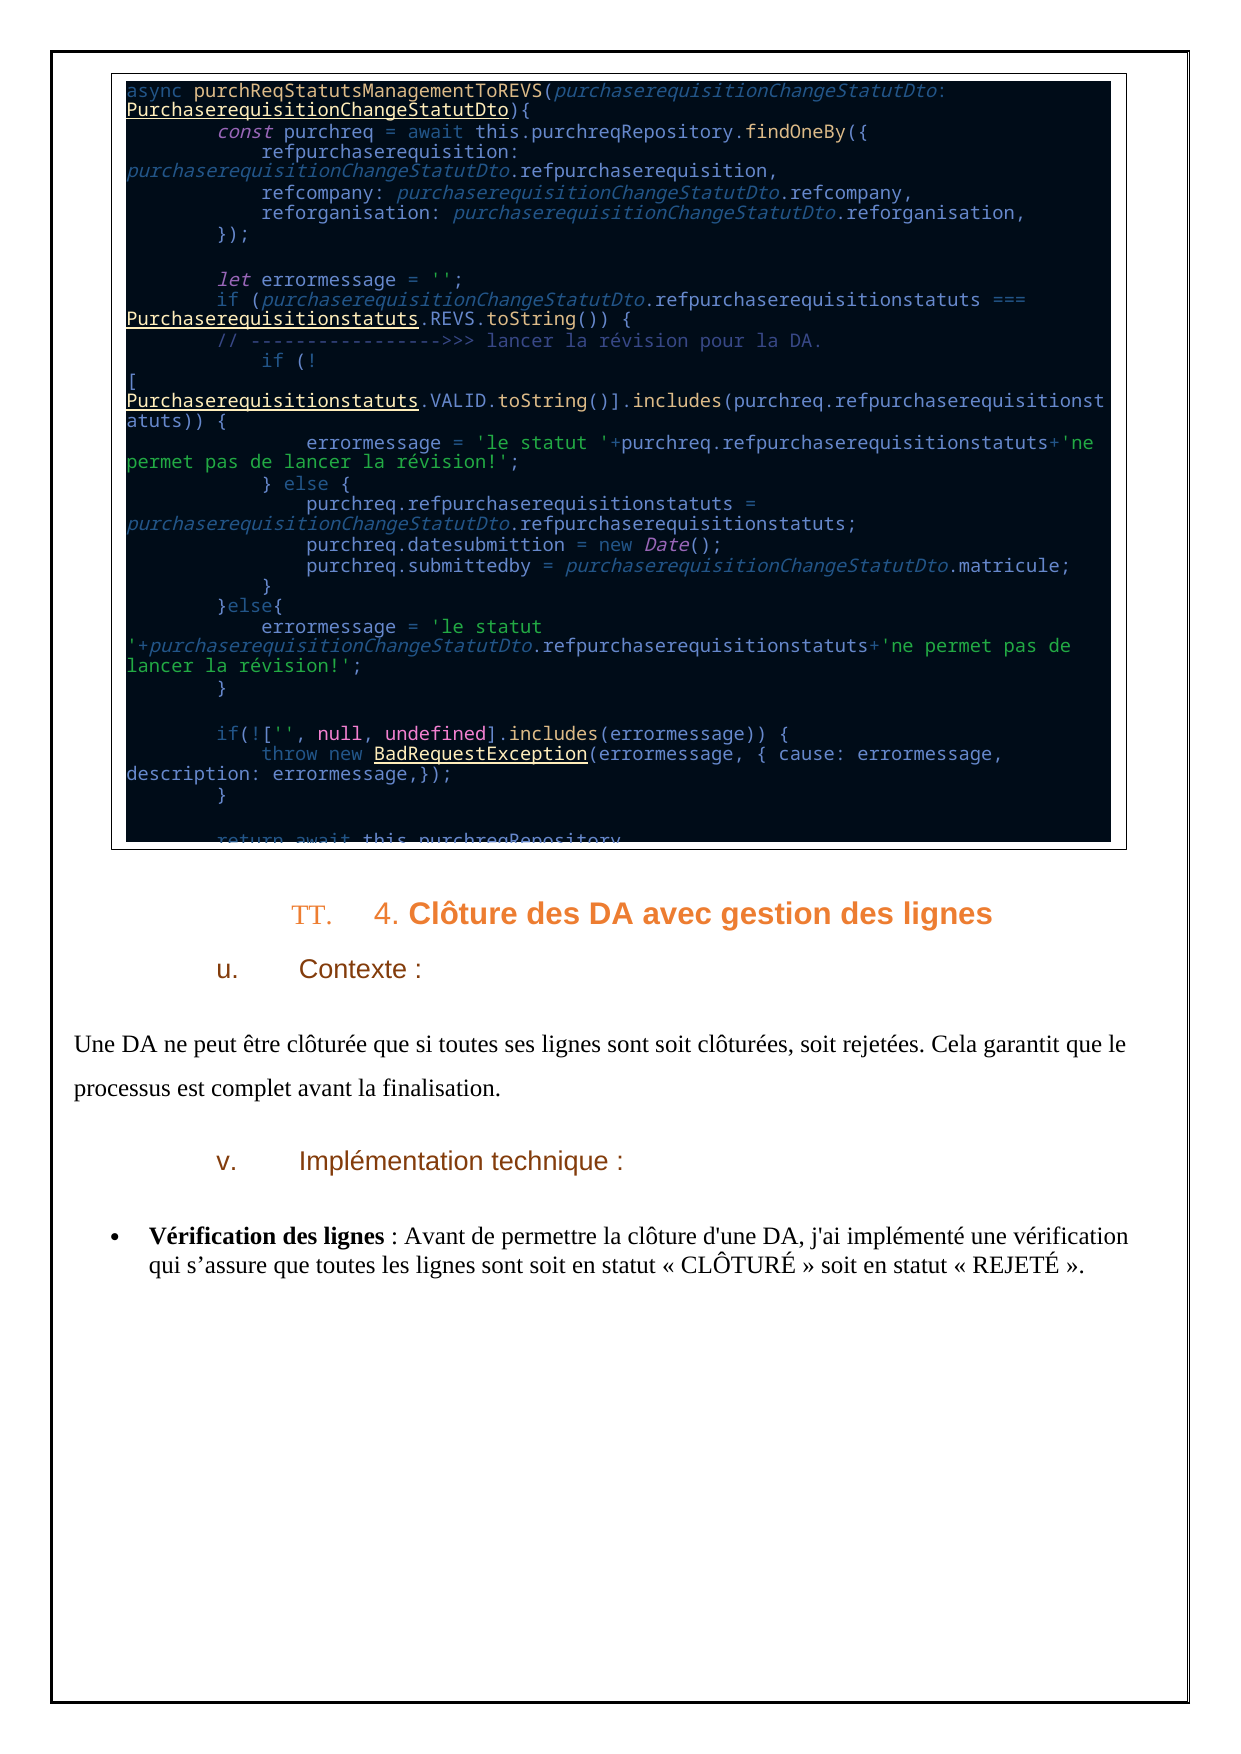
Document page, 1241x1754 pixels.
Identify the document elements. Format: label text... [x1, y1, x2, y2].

text Une DA ne peut être clôturée que si toutes ses lignes sont soit clôturées, soit rejetées. Cela garantit que le processus est complet avant la finalisation. [73, 1029, 1167, 1101]
subtitle 4. Clôture des DA avec gestion des lignes [261, 895, 1167, 931]
subtitle Implémentation technique : [186, 1145, 1167, 1176]
list Vérification des lignes : Avant de permettre la clôture d'une DA, j'ai implémenté une vérification qui s’assure que toutes les lignes sont soit en statut « CLÔTURÉ » soit en statut « REJETÉ ». [111, 1221, 1167, 1278]
subtitle Contexte : [186, 953, 1167, 985]
